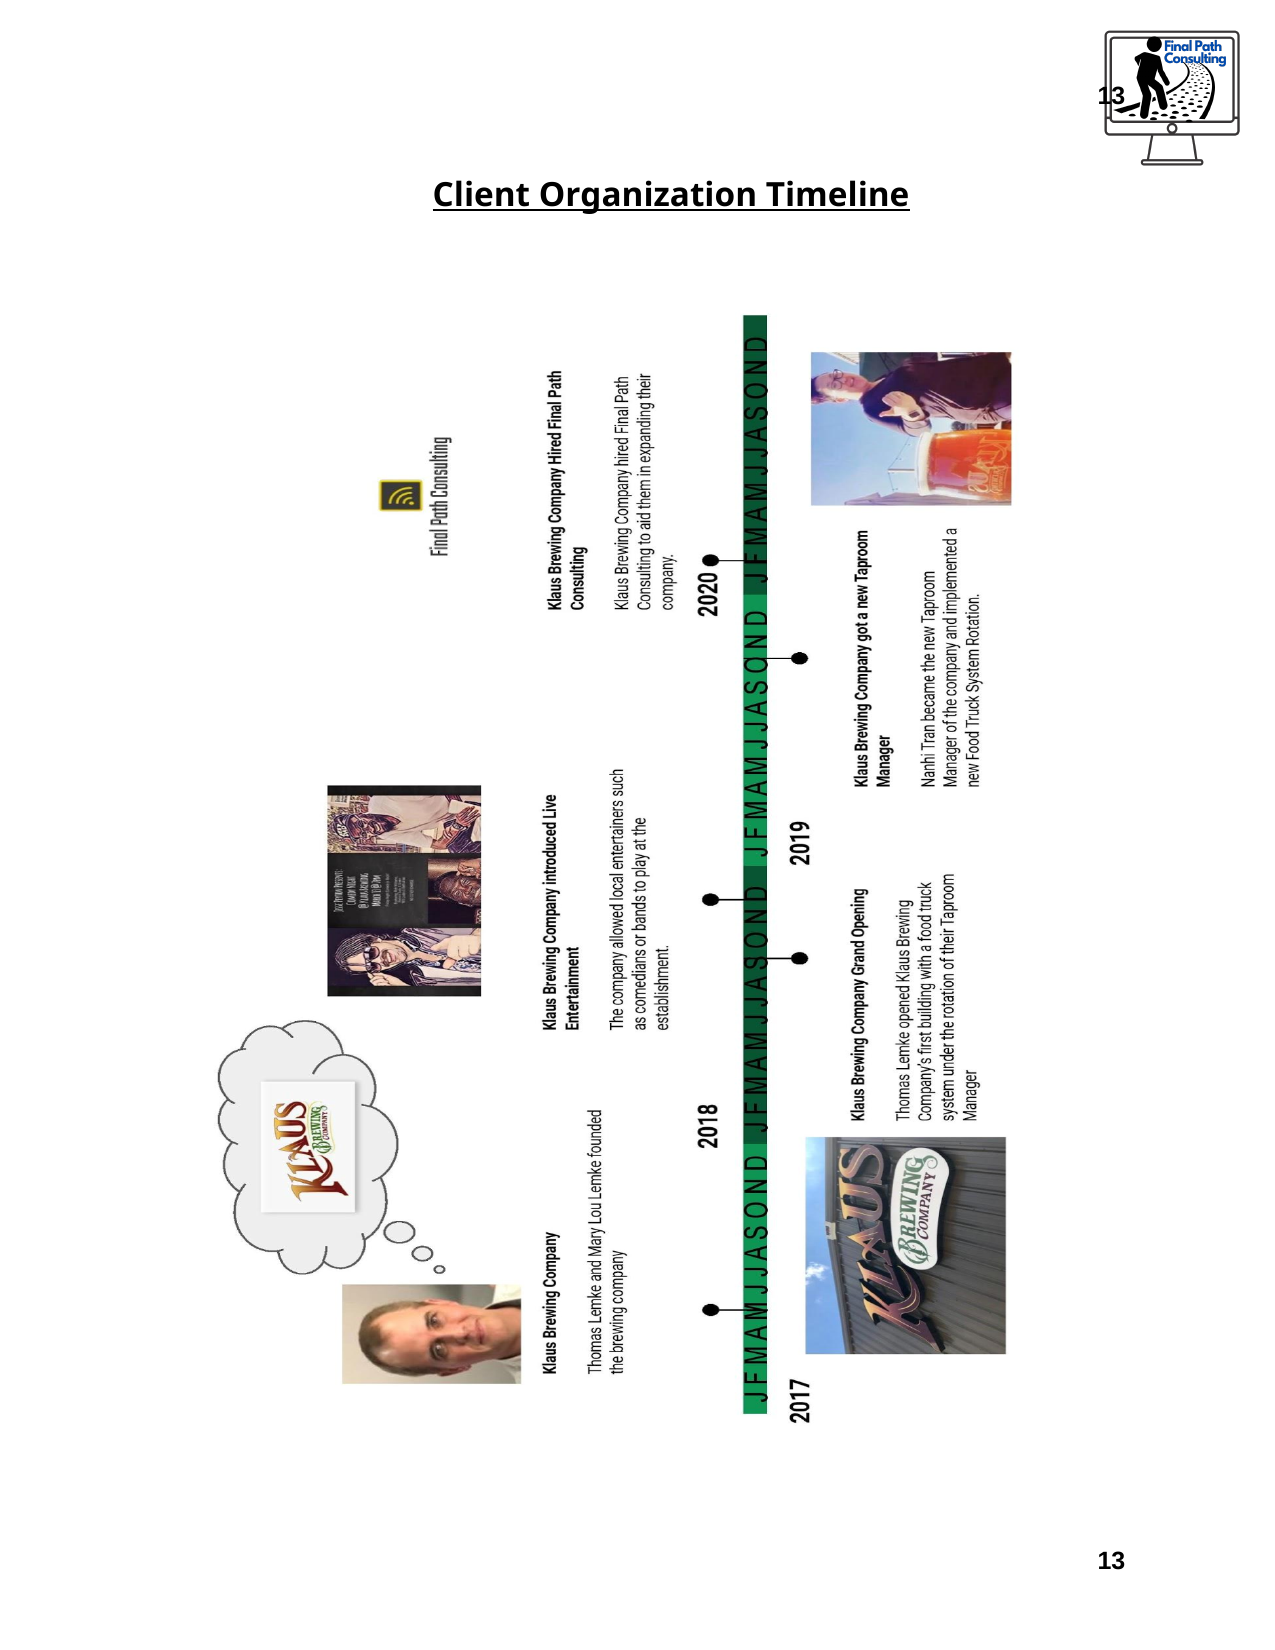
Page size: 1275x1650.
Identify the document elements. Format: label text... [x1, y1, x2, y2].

picture [188, 294, 1112, 1466]
subtitle Client Organization Timeline [187, 171, 1125, 216]
picture [1098, 18, 1247, 174]
